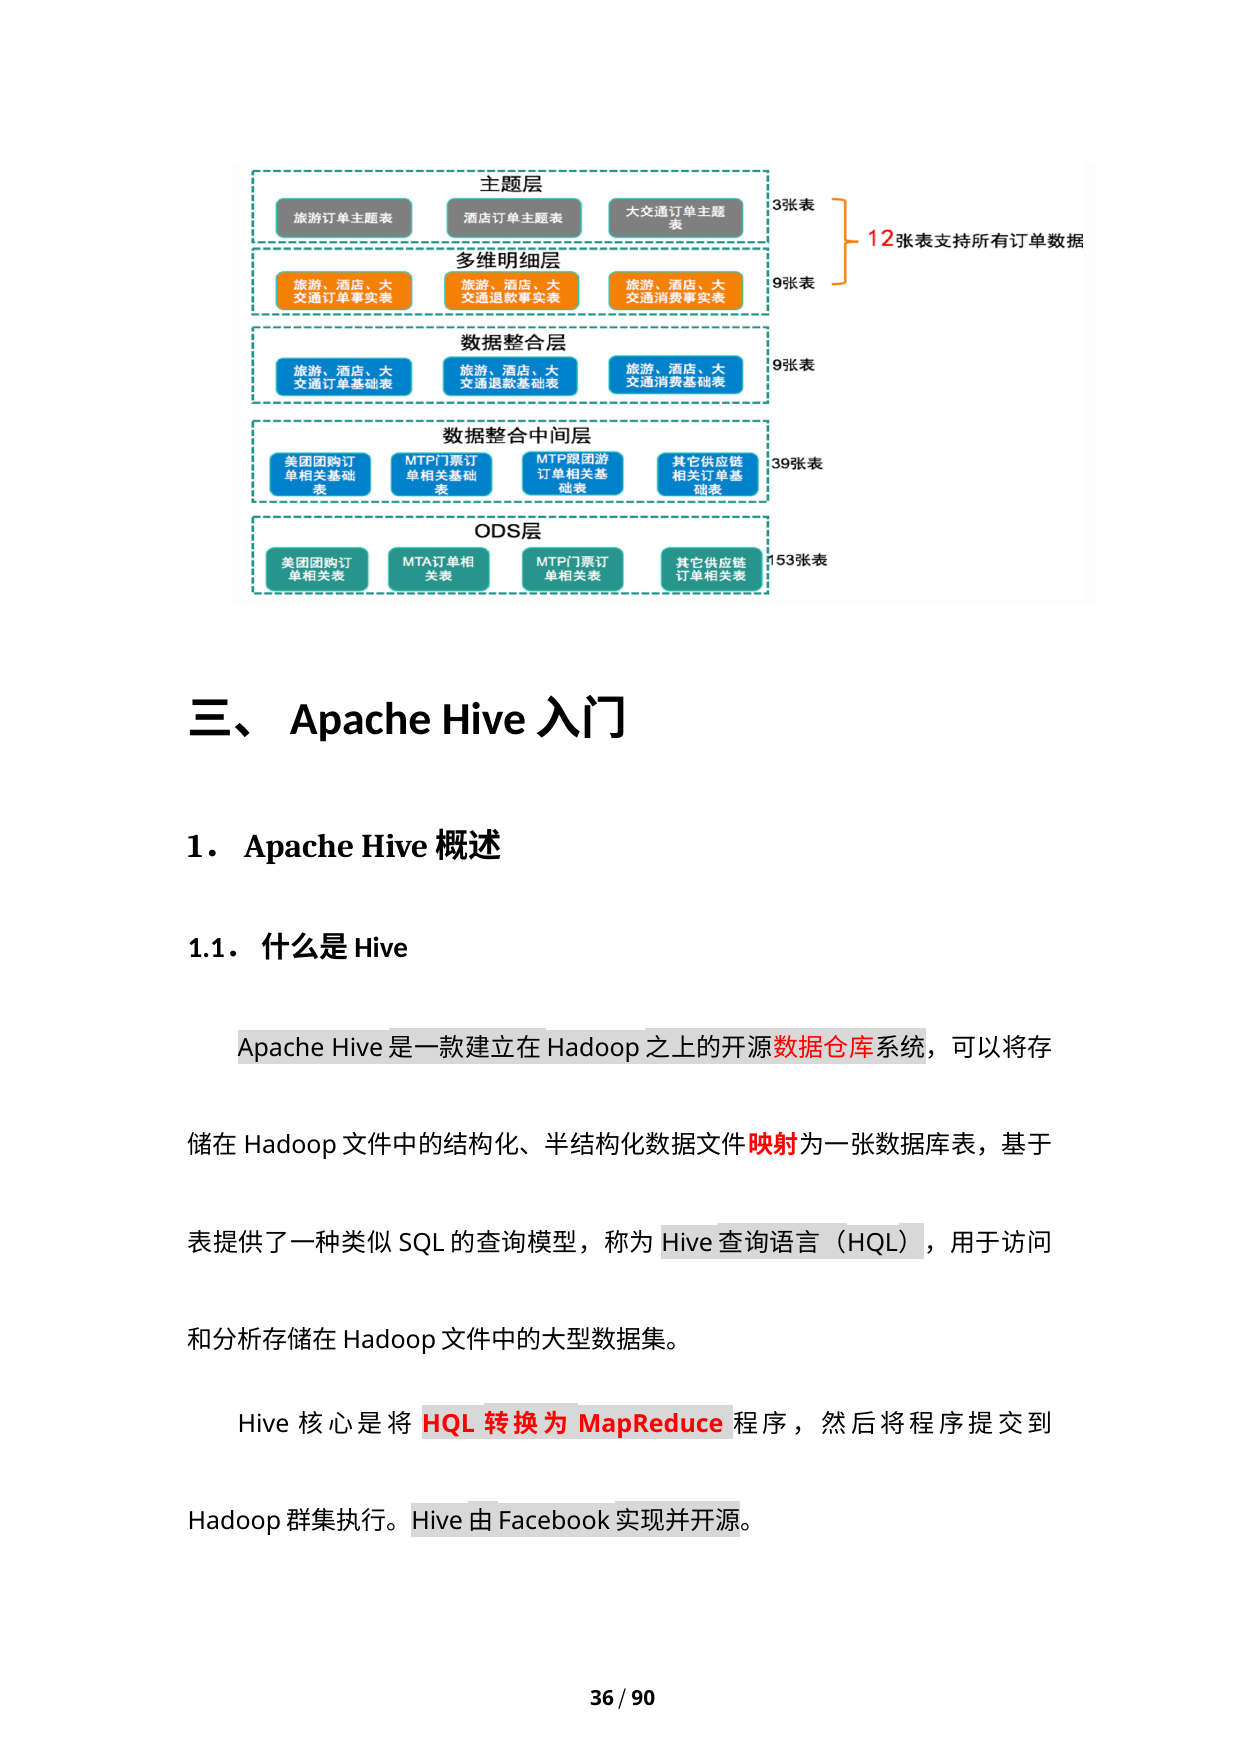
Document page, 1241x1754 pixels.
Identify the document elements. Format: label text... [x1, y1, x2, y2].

text Hive核心是将HQL转换为MapReduce程序，然后将程序提交到Hadoop群集执行。Hive由Facebook实现并开源。 [187, 1389, 1053, 1551]
subtitle Apache Hive入门 [187, 666, 1053, 763]
subtitle 什么是Hive [187, 912, 1053, 977]
text Apache Hive是一款建立在Hadoop之上的开源数据仓库系统，可以将存储在Hadoop文件中的结构化、半结构化数据文件映射为一张数据库表，基于表提供了一种类似SQL的查询模型，称为Hive查询语言（HQL），用于访问和分析存储在Hadoop文件中的大型数据集。 [187, 1013, 1053, 1371]
subtitle Apache Hive概述 [187, 811, 1053, 876]
picture [231, 162, 1097, 605]
